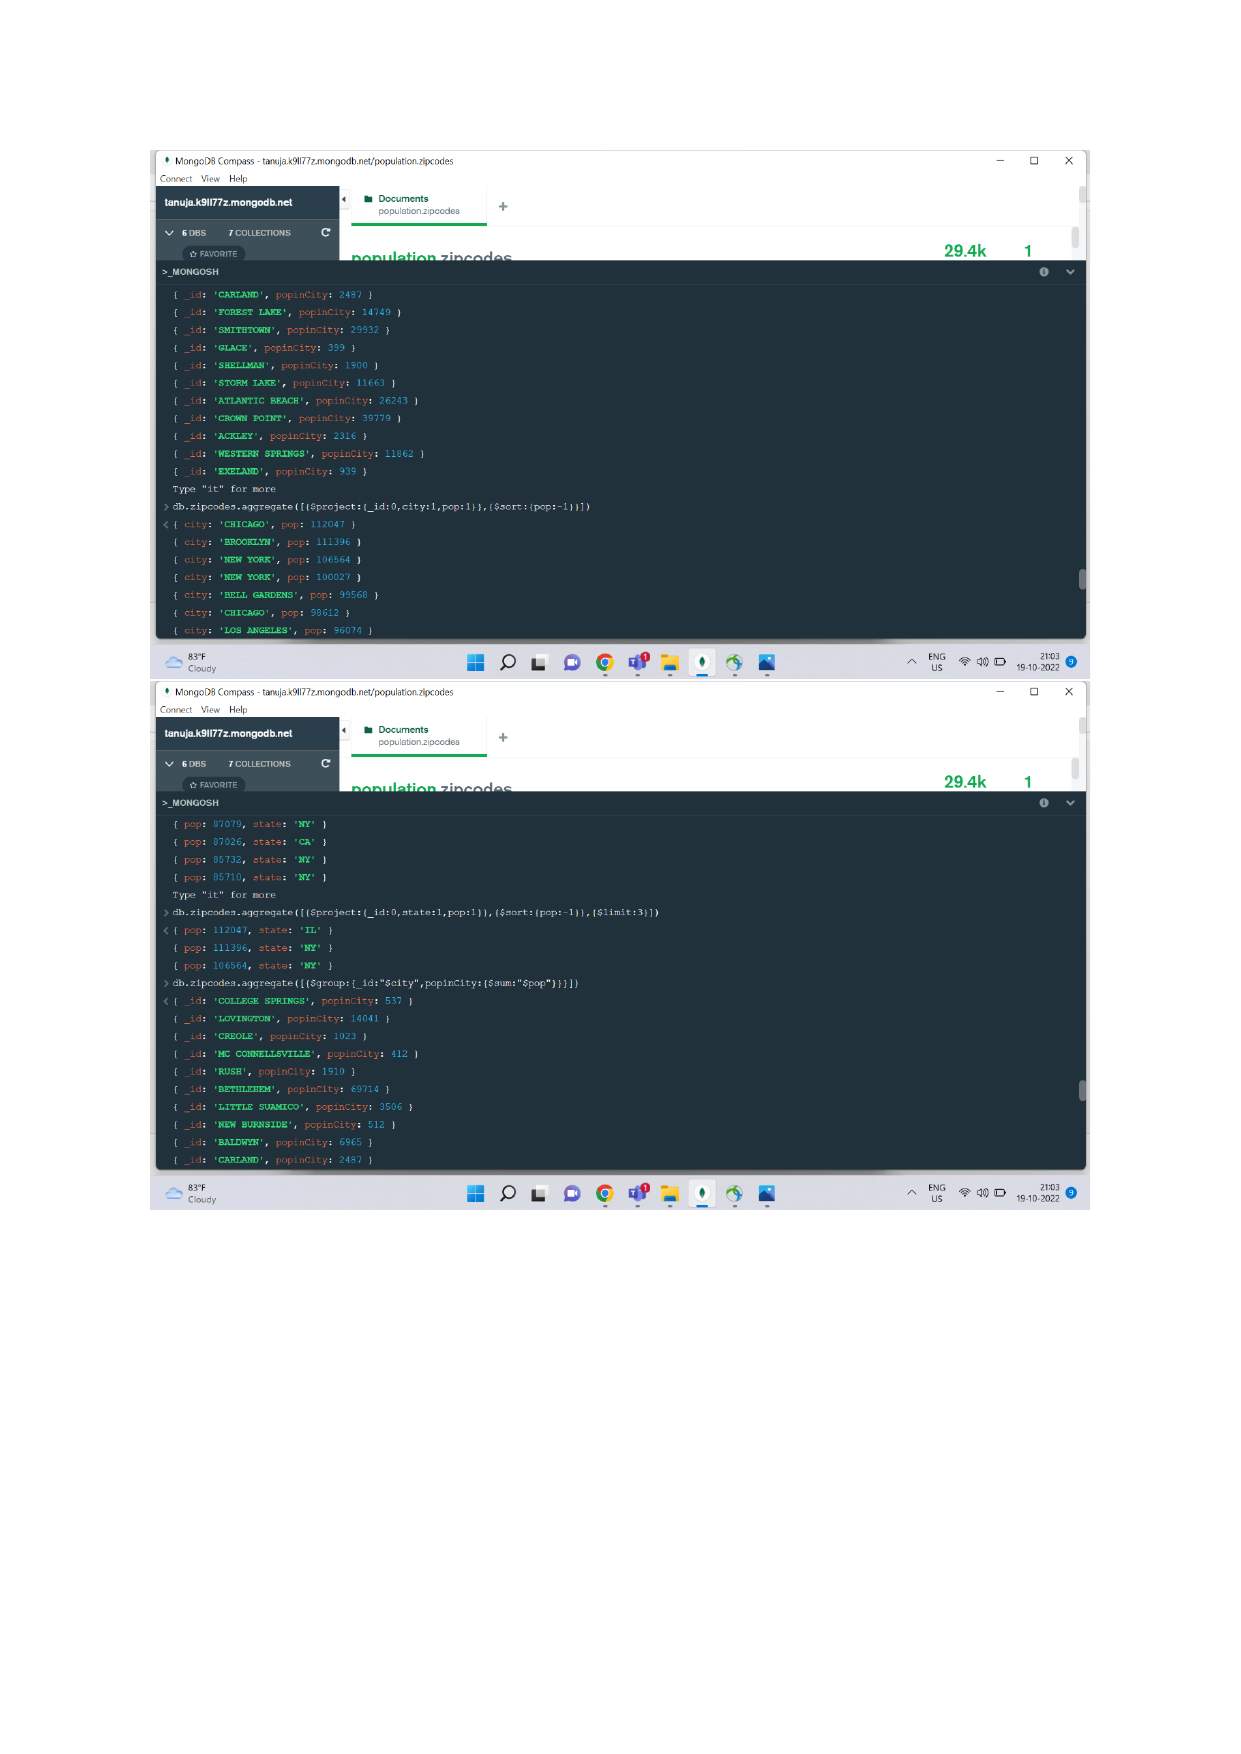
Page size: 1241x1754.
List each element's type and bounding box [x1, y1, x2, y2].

picture [150, 681, 1091, 1210]
picture [150, 150, 1091, 679]
